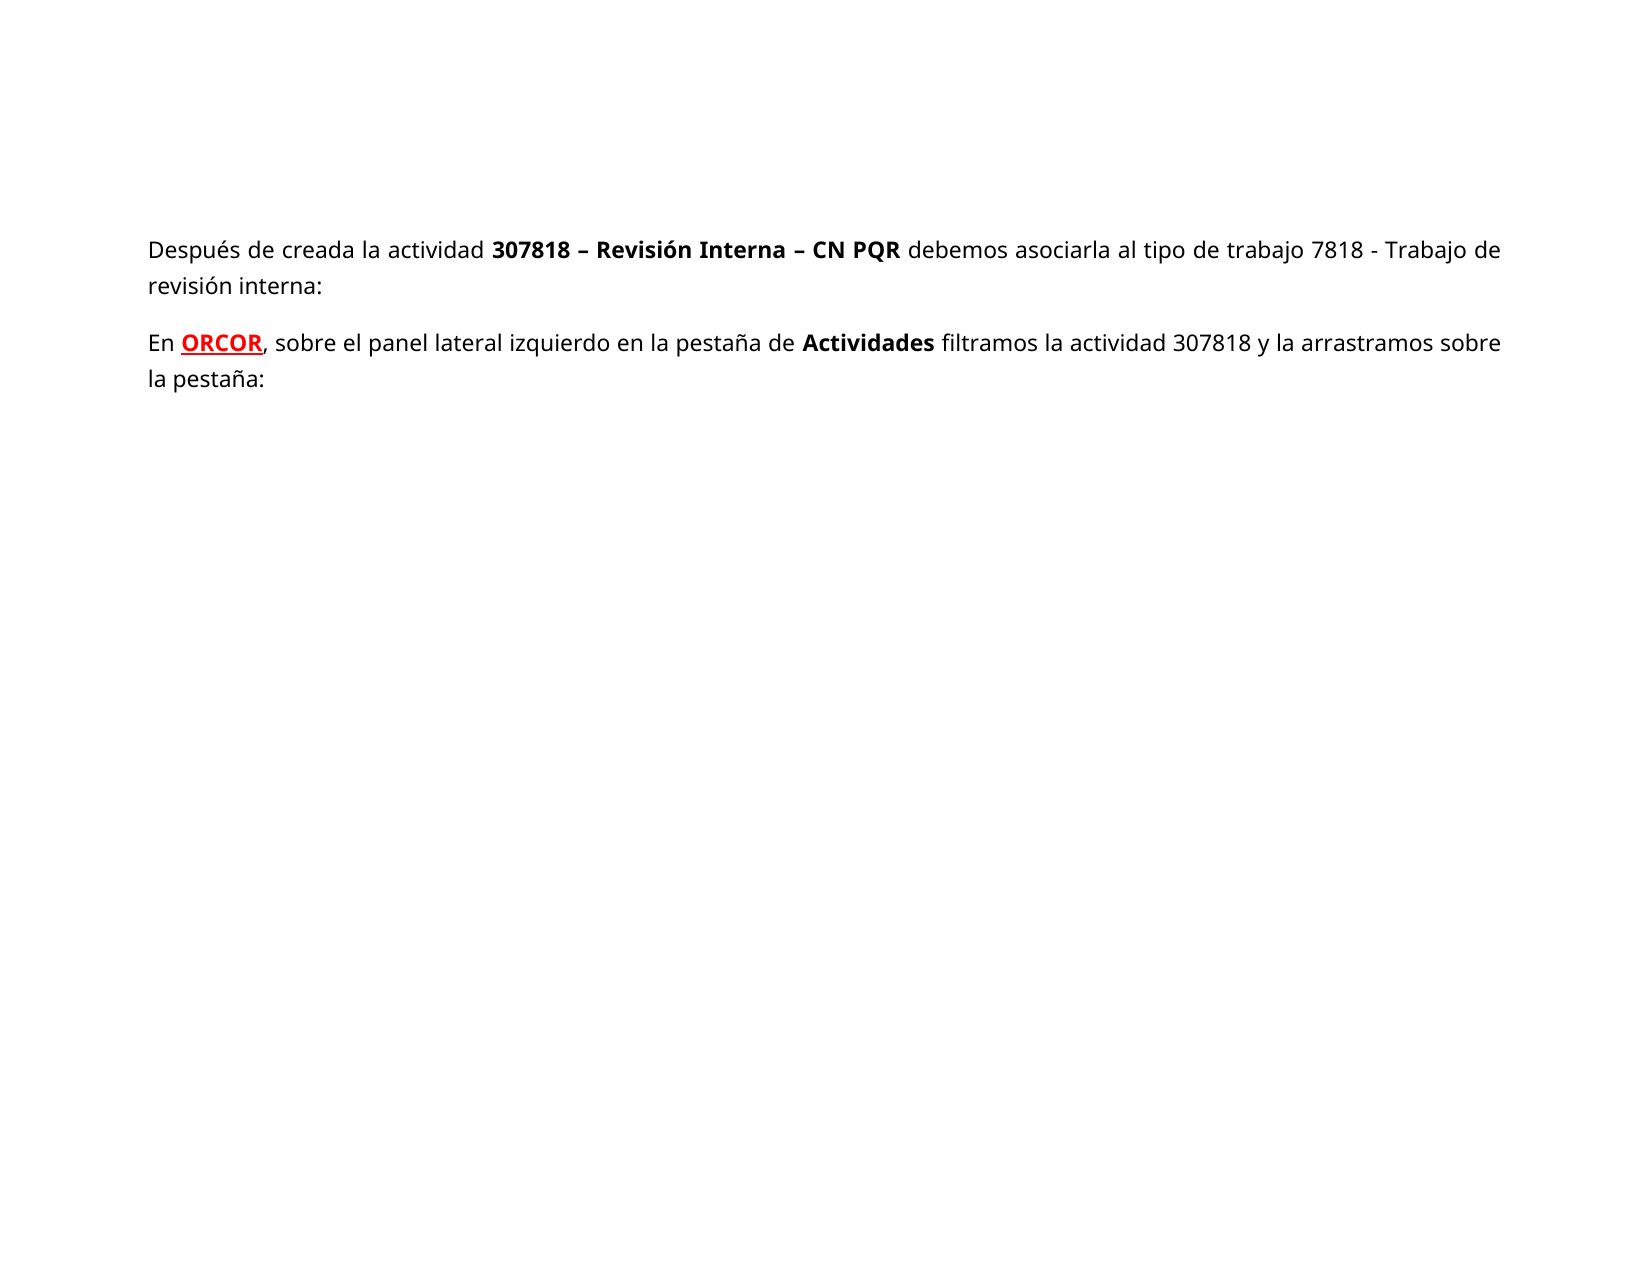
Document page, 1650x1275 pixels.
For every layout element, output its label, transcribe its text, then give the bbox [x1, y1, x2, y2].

text Después de creada la actividad 307818 – Revisión Interna – CN PQR debemos asociarla al tipo de trabajo 7818 - Trabajo de revisión interna: [148, 234, 1502, 301]
text En ORCOR, sobre el panel lateral izquierdo en la pestaña de Actividades filtramos la actividad 307818 y la arrastramos sobre la pestaña: [148, 327, 1502, 394]
